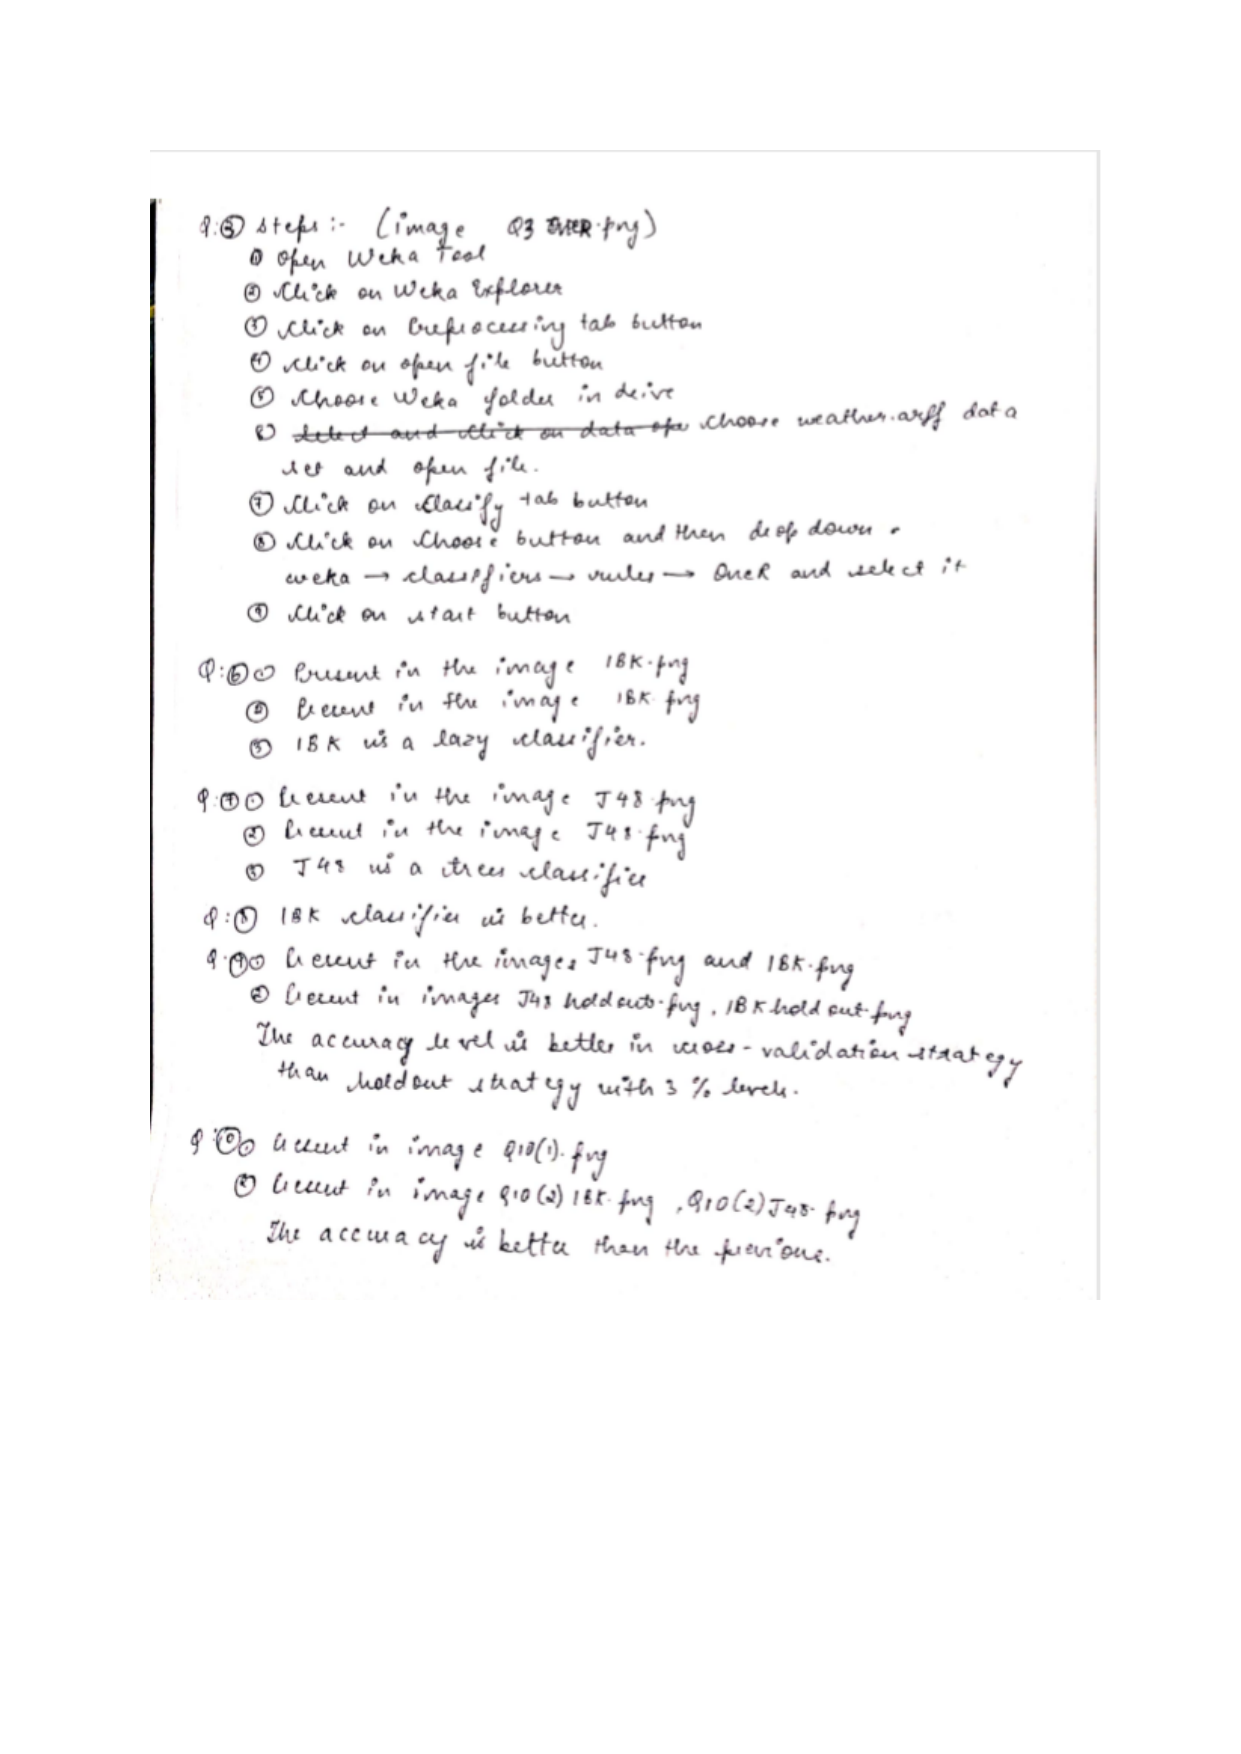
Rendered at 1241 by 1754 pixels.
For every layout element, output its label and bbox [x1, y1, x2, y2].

picture [150, 150, 1101, 1300]
